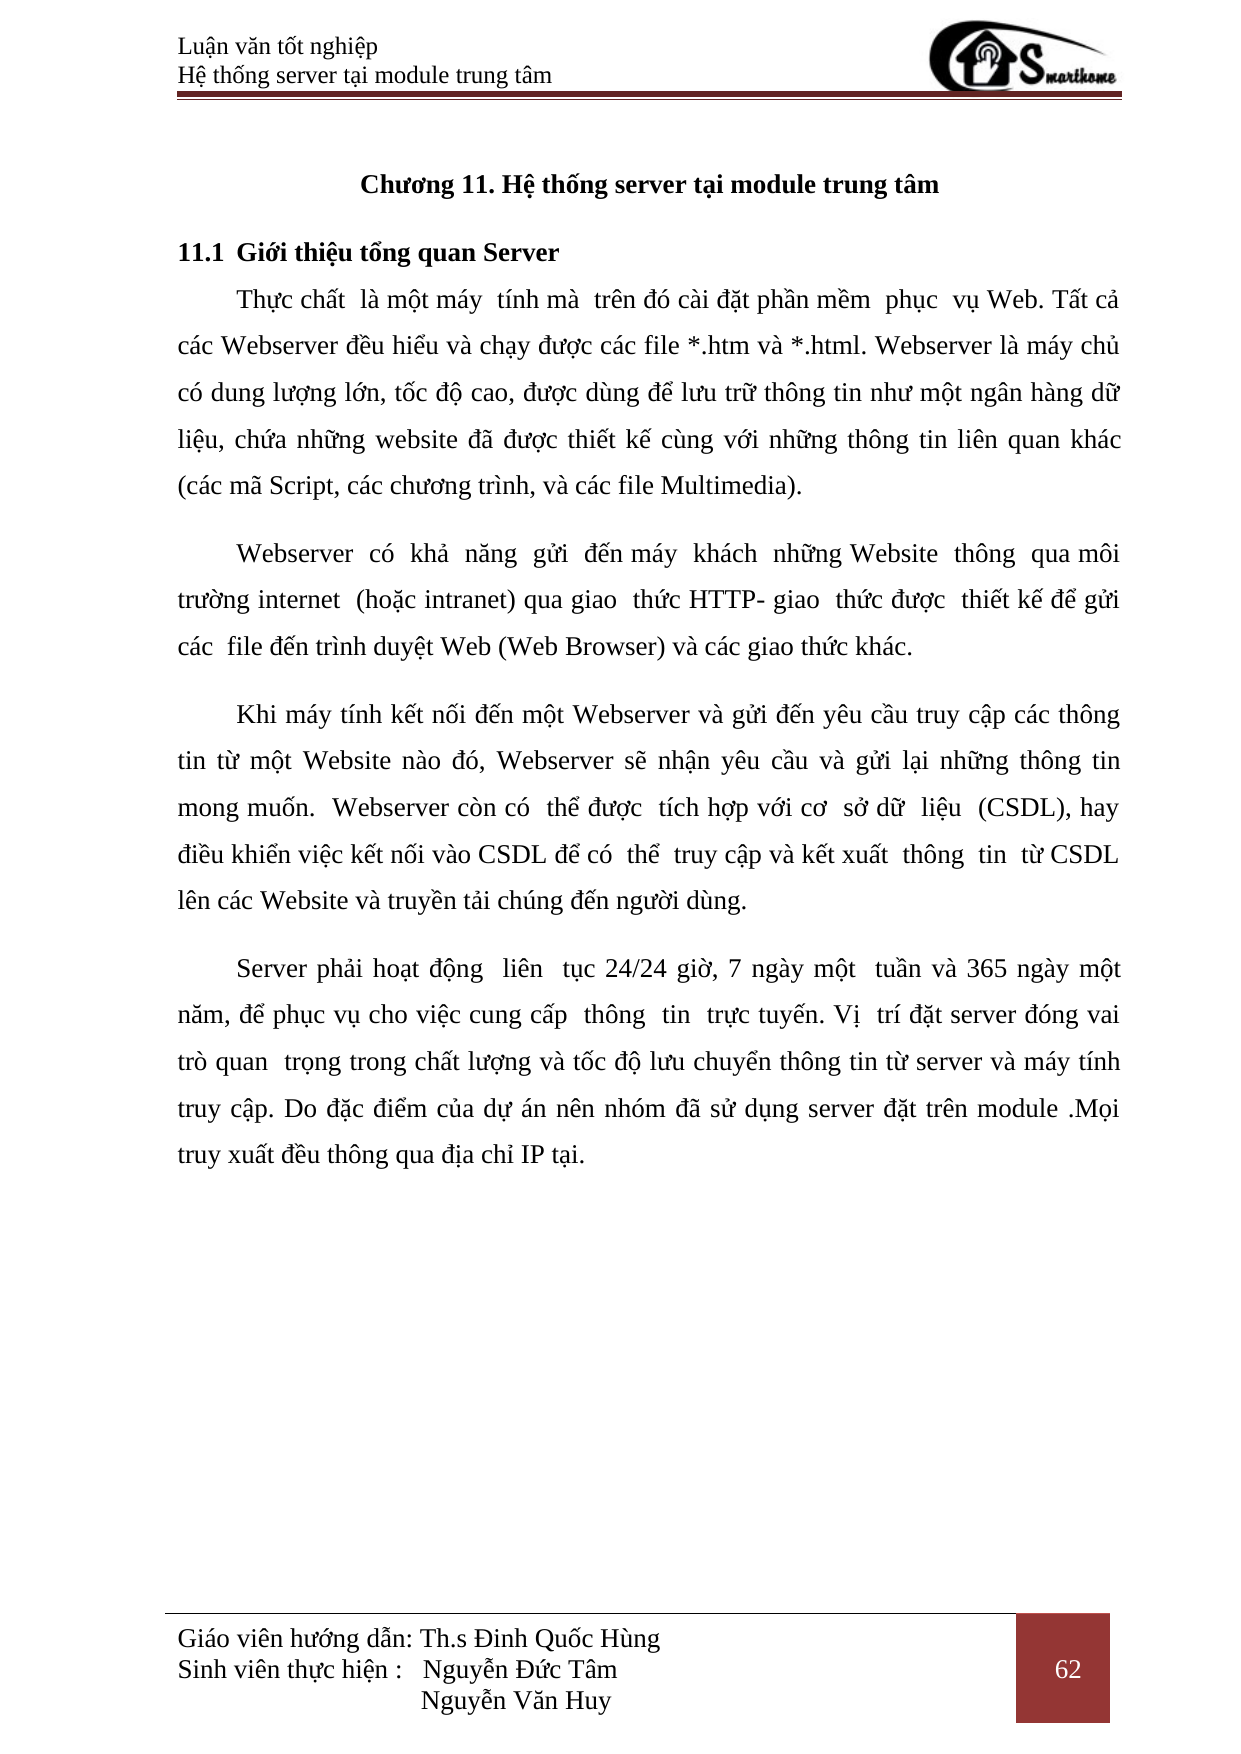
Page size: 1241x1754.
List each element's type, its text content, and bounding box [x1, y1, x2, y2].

subtitle 11.1 Giới thiệu tổng quan Server [177, 236, 1122, 267]
subtitle Chương 11. Hệ thống server tại module trung tâm [177, 168, 1122, 200]
text Server phải hoạt động liên tục 24/24 giờ, 7 ngày một tuần và 365 ngày một năm, để phục vụ cho việc cung cấp thông tin trực tuyến. Vị trí đặt server đóng vai trò quan trọng trong chất lượng và tốc độ lưu chuyển thông tin từ server và máy tính truy cập. Do đặc điểm của dự án nên nhóm đã sử dụng server đặt trên module .Mọi truy xuất đều thông qua địa chỉ IP tại. [177, 952, 1122, 1170]
picture [919, 18, 1125, 99]
text Webserver có khả năng gửi đến máy khách những Website thông qua môi trường internet (hoặc intranet) qua giao thức HTTP- giao thức được thiết kế để gửi các file đến trình duyệt Web (Web Browser) và các giao thức khác. [177, 537, 1122, 661]
text Khi máy tính kết nối đến một Webserver và gửi đến yêu cầu truy cập các thông tin từ một Website nào đó, Webserver sẽ nhận yêu cầu và gửi lại những thông tin mong muốn. Webserver còn có thể được tích hợp với cơ sở dữ liệu (CSDL), hay điều khiển việc kết nối vào CSDL để có thể truy cập và kết xuất thông tin từ CSDL lên các Website và truyền tải chúng đến người dùng. [177, 698, 1122, 916]
text Thực chất là một máy tính mà trên đó cài đặt phần mềm phục vụ Web. Tất cả các Webserver đều hiểu và chạy được các file *.htm và *.html. Webserver là máy chủ có dung lượng lớn, tốc độ cao, được dùng để lưu trữ thông tin như một ngân hàng dữ liệu, chứa những website đã được thiết kế cùng với những thông tin liên quan khác (các mã Script, các chương trình, và các file Multimedia). [177, 283, 1122, 501]
